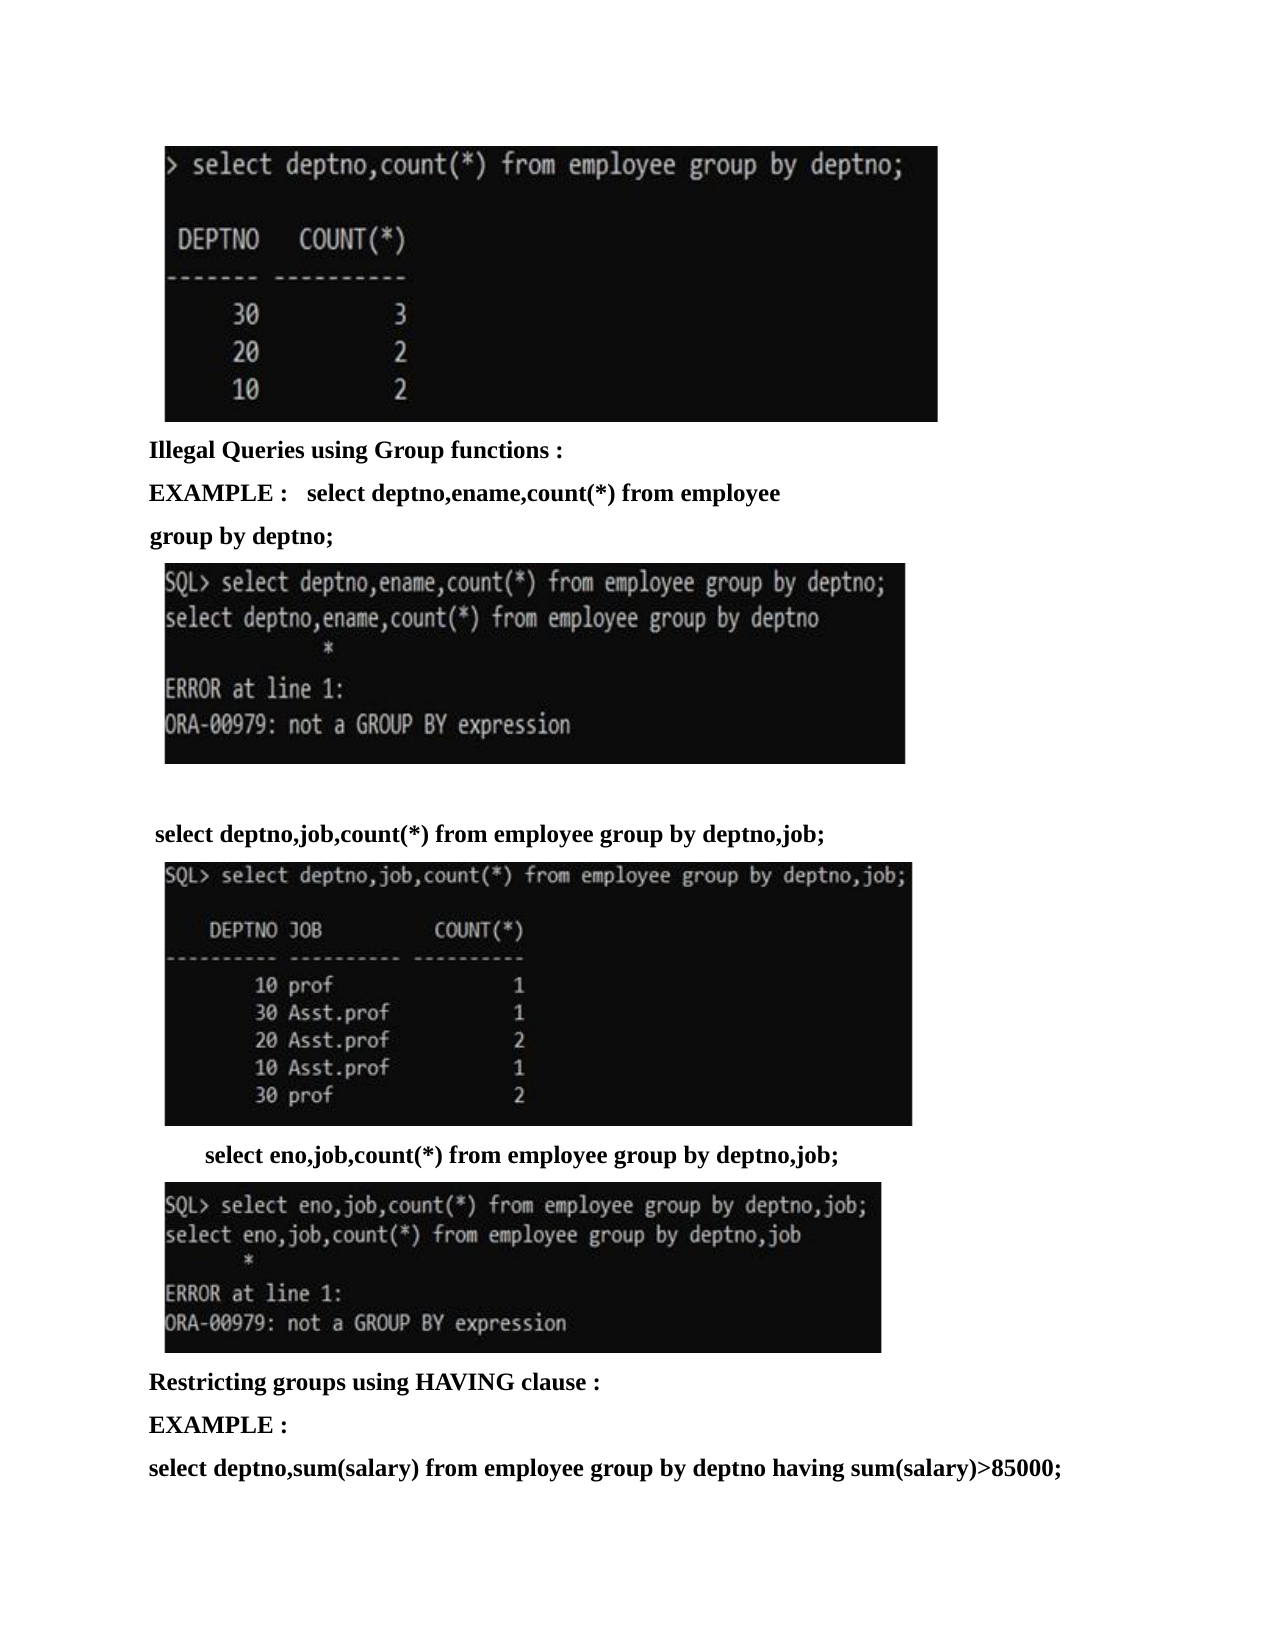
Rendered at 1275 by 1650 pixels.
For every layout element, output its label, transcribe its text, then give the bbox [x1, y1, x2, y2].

picture [162, 146, 938, 422]
text Restricting groups using HAVING clause : [148, 1367, 1274, 1396]
text Illegal Queries using Group functions : [148, 436, 1274, 464]
picture [162, 1182, 882, 1353]
text EXAMPLE : select deptno,ename,count(*) from employee group by deptno; [148, 478, 815, 550]
text select deptno,sum(salary) from employee group by deptno having sum(salary)>85000; [148, 1453, 1274, 1481]
picture [162, 862, 914, 1126]
picture [162, 563, 907, 764]
text select deptno,job,count(*) from employee group by deptno,job; [148, 819, 1274, 848]
text EXAMPLE : [148, 1410, 1274, 1438]
text select eno,job,count(*) from employee group by deptno,job; [148, 1140, 1274, 1169]
